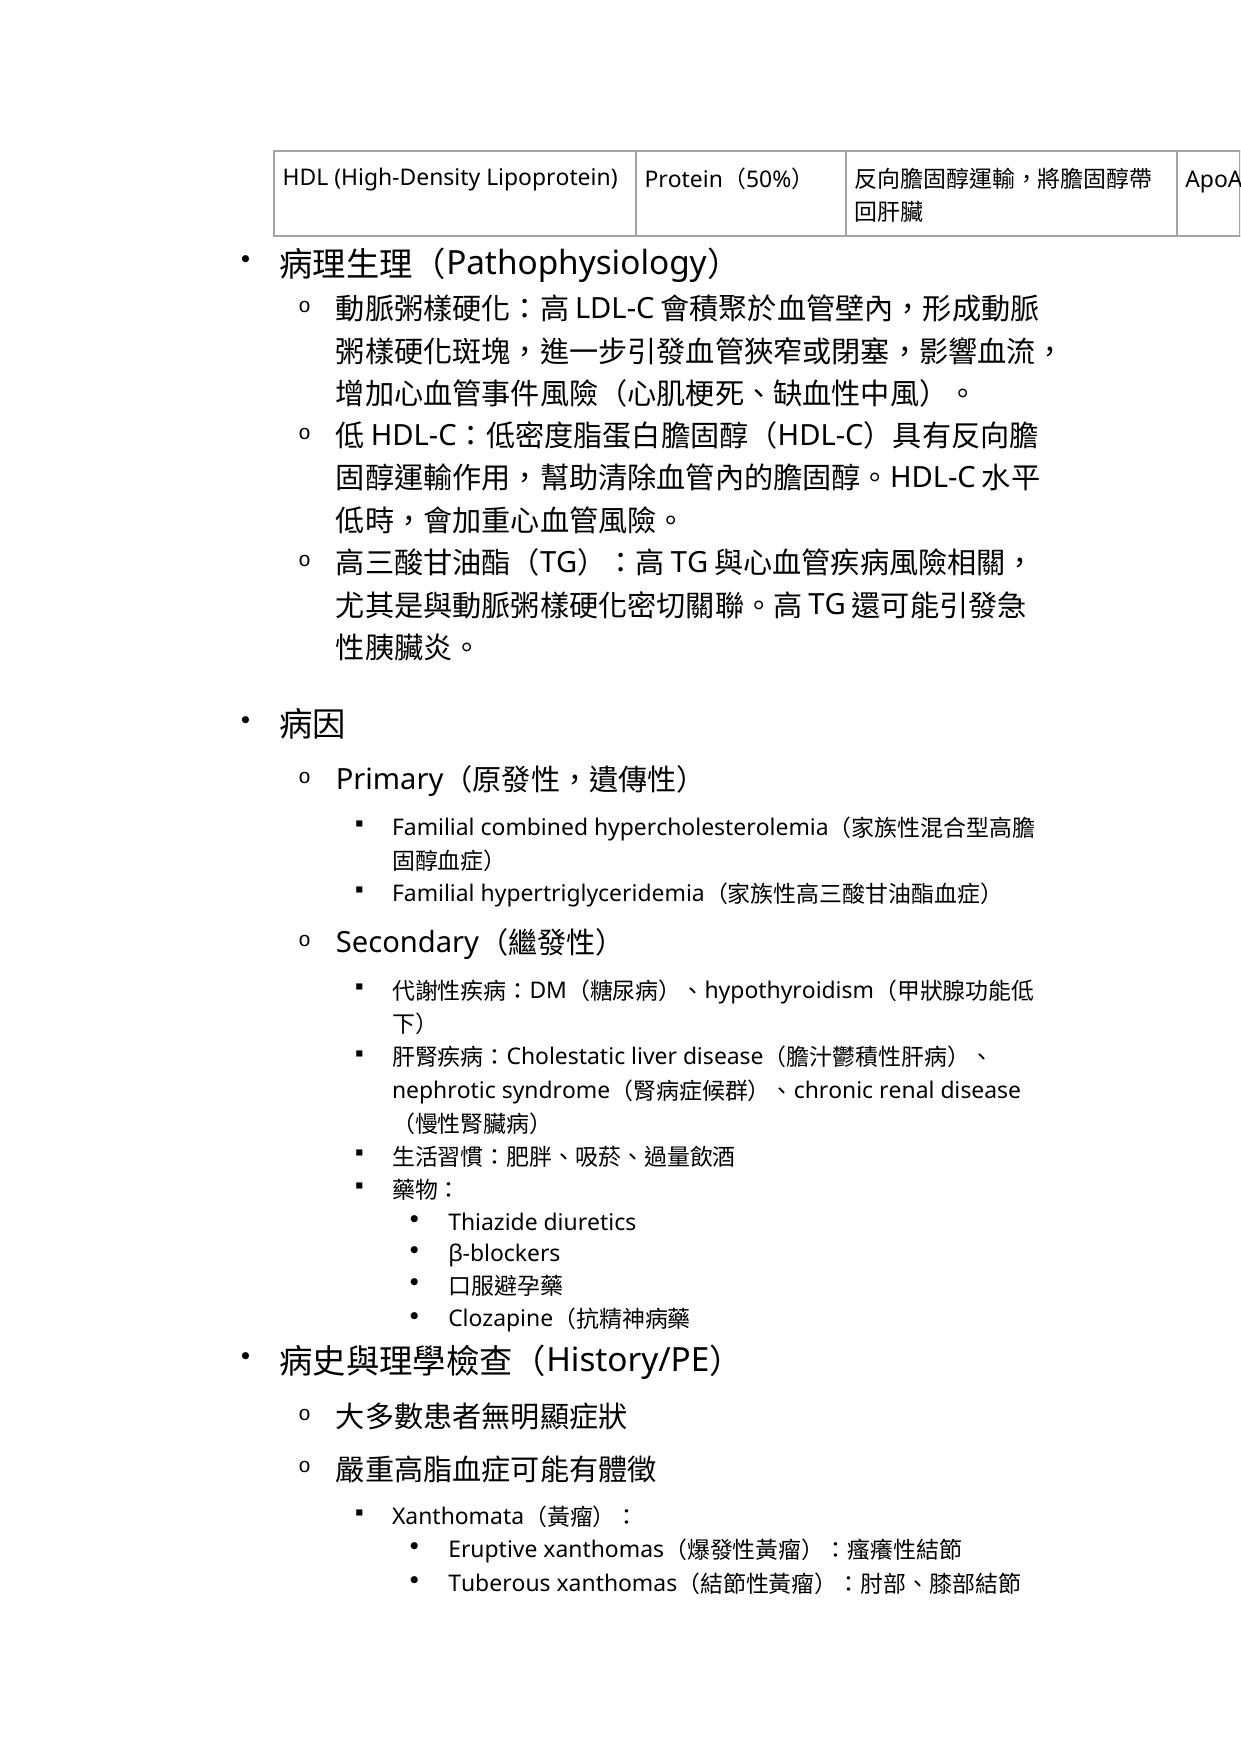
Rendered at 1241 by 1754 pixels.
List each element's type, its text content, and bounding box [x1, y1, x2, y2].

list Xanthomata（黃瘤）： [354, 1499, 1053, 1532]
list 生活習慣：肥胖、吸菸、過量飲酒 [354, 1139, 1053, 1172]
list 動脈粥樣硬化：高LDL-C會積聚於血管壁內，形成動脈粥樣硬化斑塊，進一步引發血管狹窄或閉塞，影響血流，增加心血管事件風險（心肌梗死、缺血性中風）。 [298, 286, 1053, 413]
list 病史與理學檢查（History/PE） [242, 1335, 1053, 1383]
list Tuberous xanthomas（結節性黃瘤）：肘部、膝部結節 [411, 1566, 1053, 1599]
list Primary（原發性，遺傳性） [298, 757, 1053, 799]
table_cell ApoA-I、ApoA-II [1178, 152, 1239, 235]
list 藥物： [354, 1172, 1053, 1206]
list 病理生理（Pathophysiology） [242, 237, 1053, 286]
table_cell Protein（50%） [637, 152, 845, 235]
list 大多數患者無明顯症狀 [298, 1393, 1053, 1436]
list Clozapine（抗精神病藥 [411, 1301, 1053, 1335]
table_cell HDL (High-Density Lipoprotein) [275, 152, 635, 235]
list Familial hypertriglyceridemia（家族性高三酸甘油酯血症） [354, 876, 1053, 909]
list Secondary（繼發性） [298, 920, 1053, 962]
list 病因 [242, 698, 1053, 746]
list 代謝性疾病：DM（糖尿病）、hypothyroidism（甲狀腺功能低下） [354, 973, 1053, 1039]
list 口服避孕藥 [411, 1268, 1053, 1301]
list Familial combined hypercholesterolemia（家族性混合型高膽固醇血症） [354, 809, 1053, 876]
list 嚴重高脂血症可能有體徵 [298, 1446, 1053, 1488]
list Thiazide diuretics [411, 1206, 1053, 1237]
list 高三酸甘油酯（TG）：高TG與心血管疾病風險相關，尤其是與動脈粥樣硬化密切關聯。高TG還可能引發急性胰臟炎。 [298, 540, 1053, 667]
list 低HDL-C：低密度脂蛋白膽固醇（HDL-C）具有反向膽固醇運輸作用，幫助清除血管內的膽固醇。HDL-C水平低時，會加重心血管風險。 [298, 413, 1053, 540]
list β-blockers [411, 1237, 1053, 1268]
table_cell 反向膽固醇運輸，將膽固醇帶回肝臟 [847, 152, 1176, 235]
list Eruptive xanthomas（爆發性黃瘤）：瘙癢性結節 [411, 1532, 1053, 1566]
list 肝腎疾病：Cholestatic liver disease（膽汁鬱積性肝病）、nephrotic syndrome（腎病症候群）、chronic renal disease（慢性腎臟病） [354, 1039, 1053, 1139]
